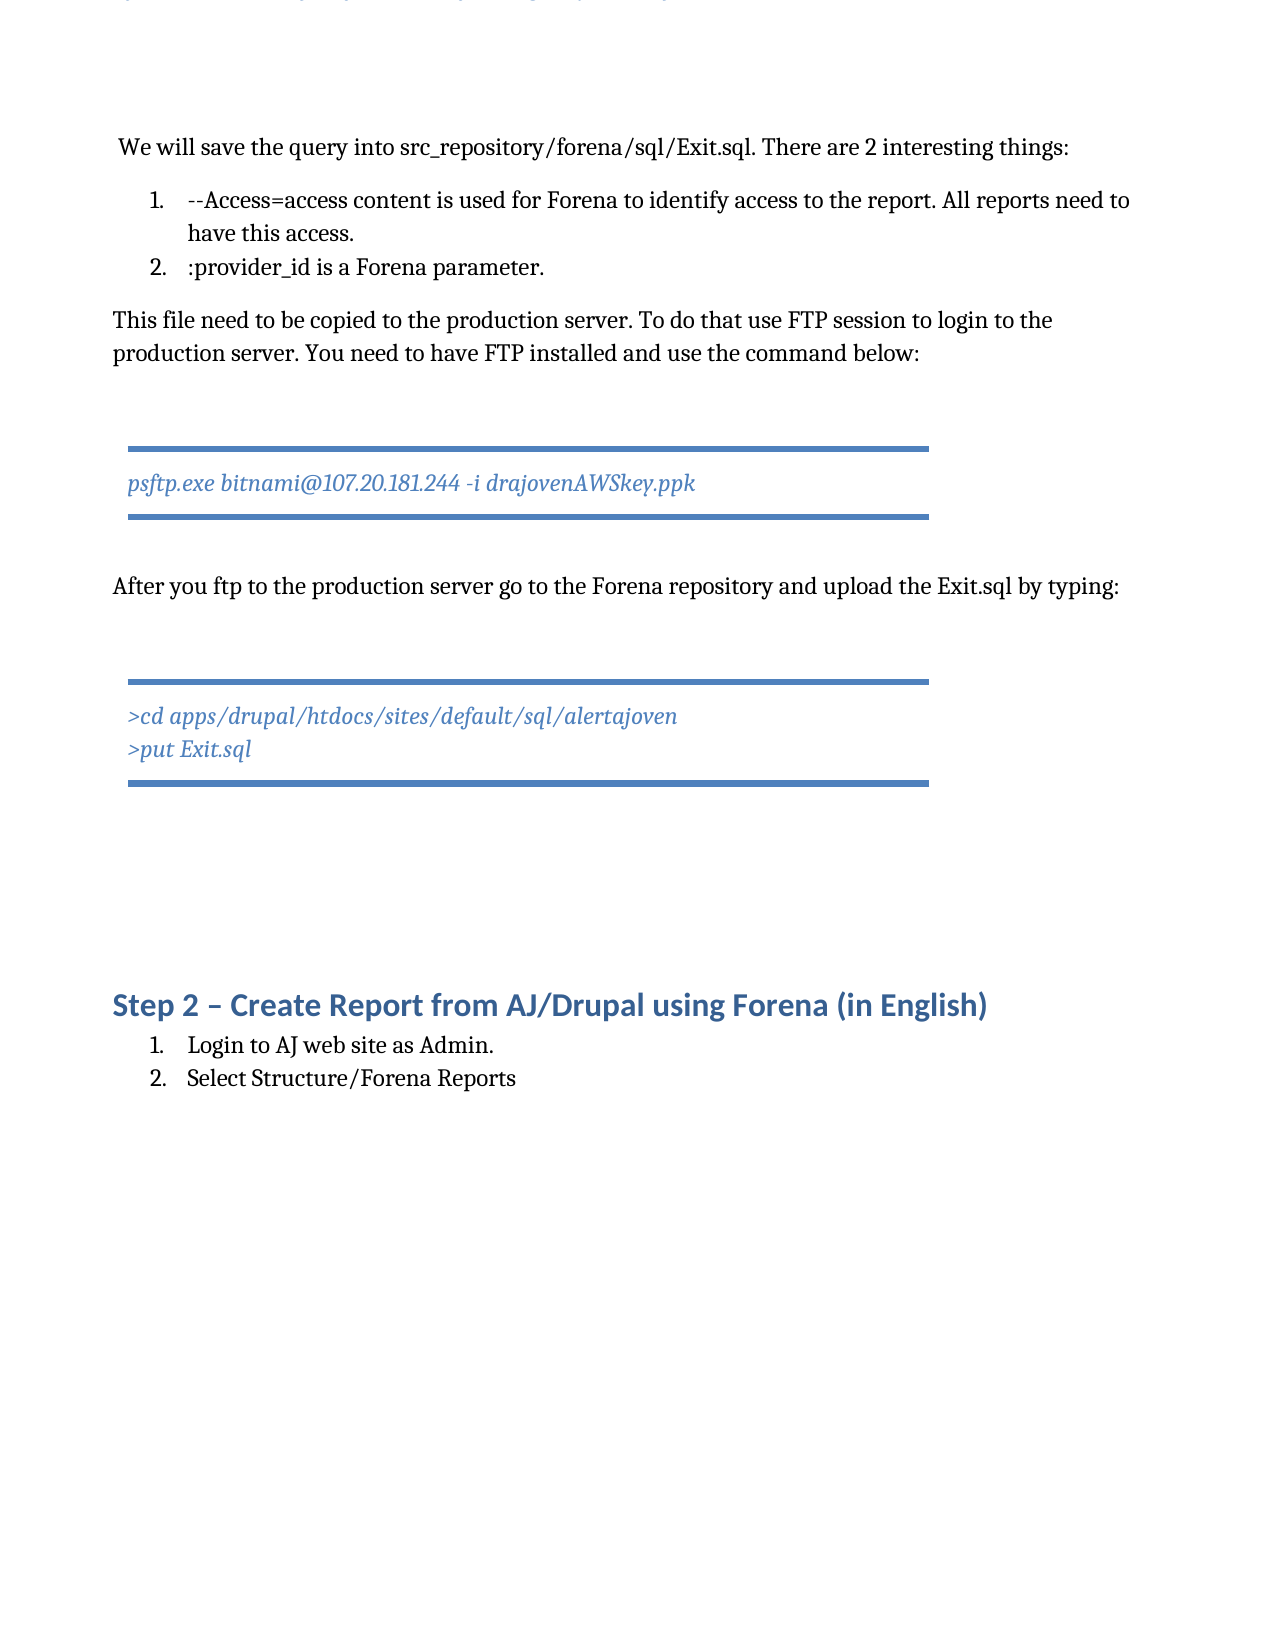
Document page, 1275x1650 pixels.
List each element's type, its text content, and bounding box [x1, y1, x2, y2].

list :provider_id is a Forena parameter. [150, 252, 1162, 281]
subtitle Step 2 – Create Report from AJ/Drupal using Forena (in English) [112, 984, 1162, 1025]
list Login to AJ web site as Admin. [150, 1031, 1162, 1060]
list --Access=access content is used for Forena to identify access to the report. All reports need to have this access. [150, 186, 1162, 248]
text After you ftp to the production server go to the Forena repository and upload the Exit.sql by typing: [112, 447, 1162, 601]
list Select Structure/Forena Reports [150, 1064, 1162, 1093]
text We will save the query into src_repository/forena/sql/Exit.sql. There are 2 interesting things: [112, 132, 1162, 161]
text This file need to be copied to the production server. To do that use FTP session to login to the production server. You need to have FTP installed and use the command below: [112, 306, 1162, 368]
